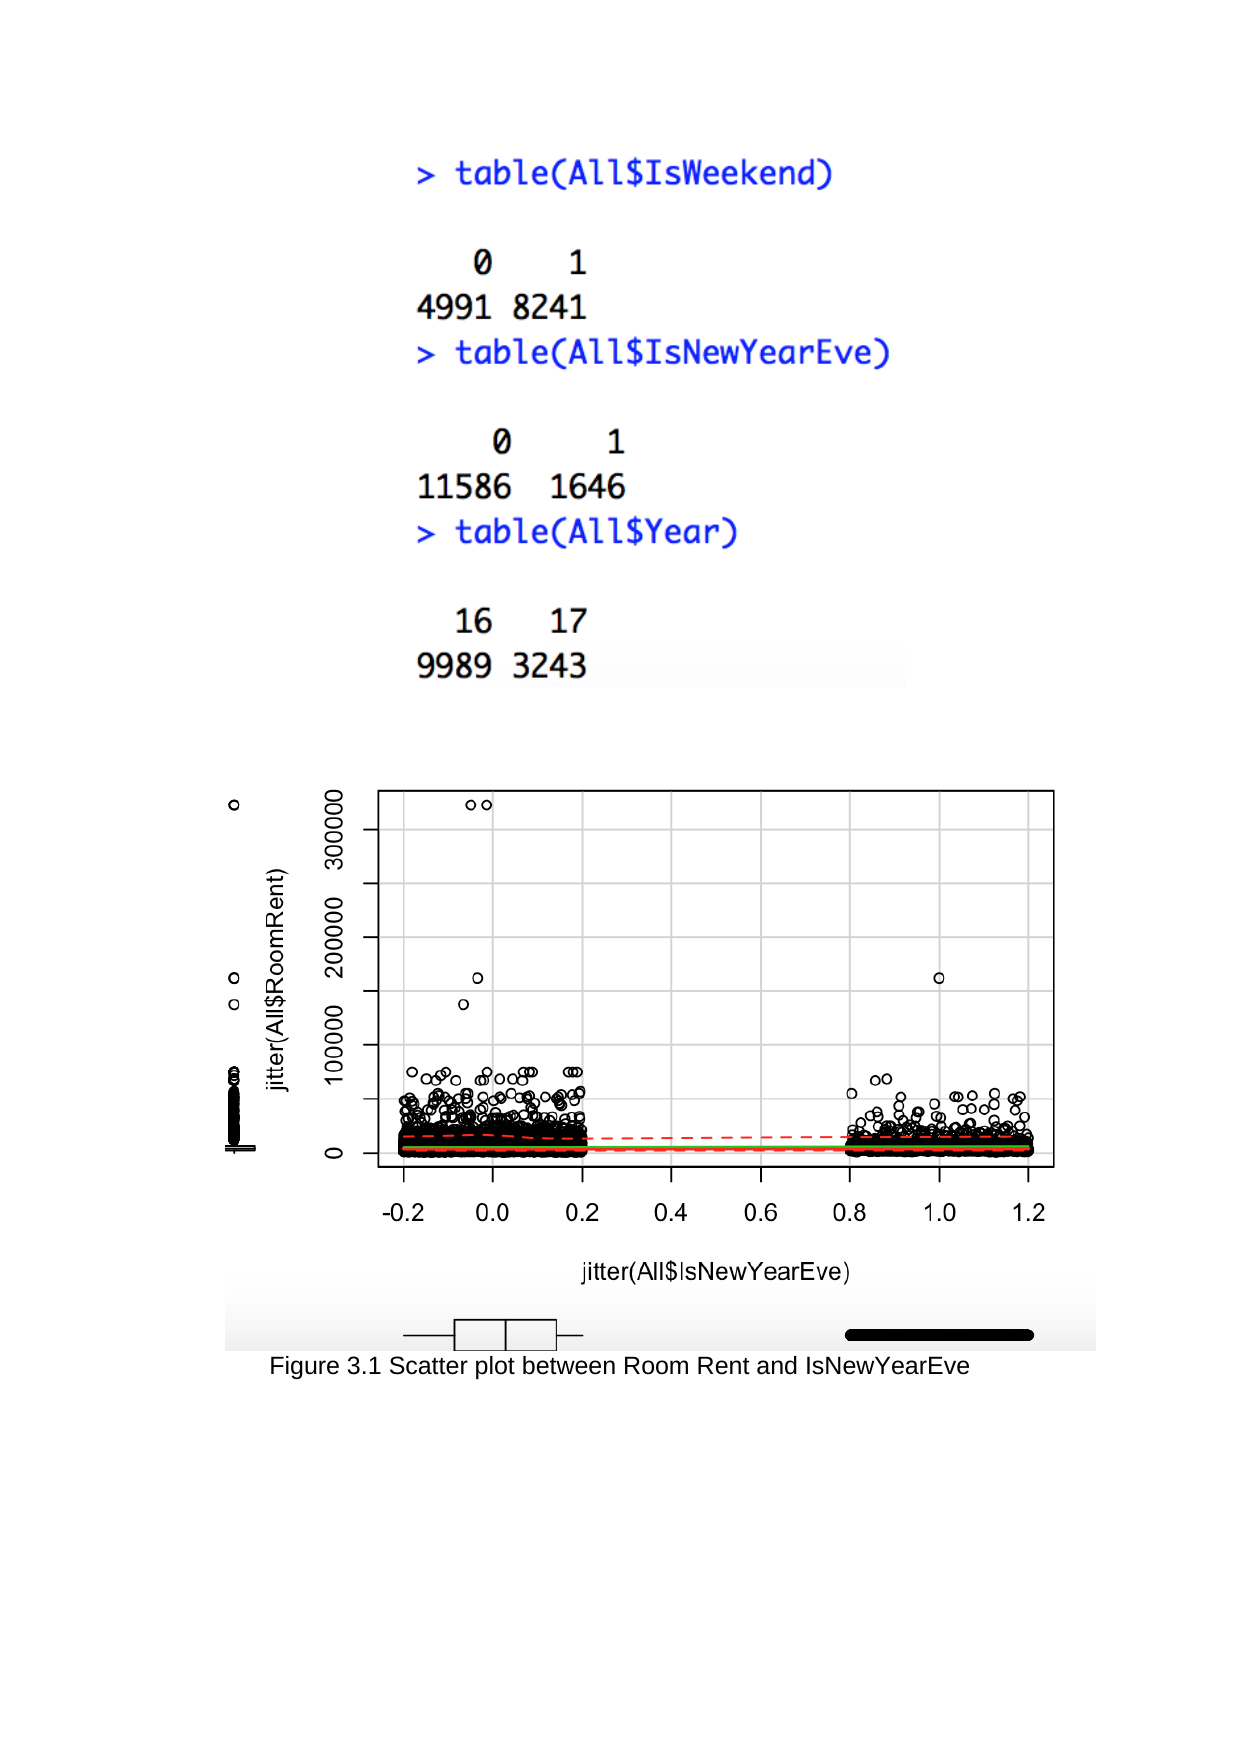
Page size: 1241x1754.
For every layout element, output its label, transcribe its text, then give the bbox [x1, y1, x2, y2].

text Figure 3.1 Scatter plot between Room Rent and IsNewYearEve [150, 1351, 1090, 1380]
picture [225, 747, 1096, 1351]
picture [409, 150, 906, 687]
